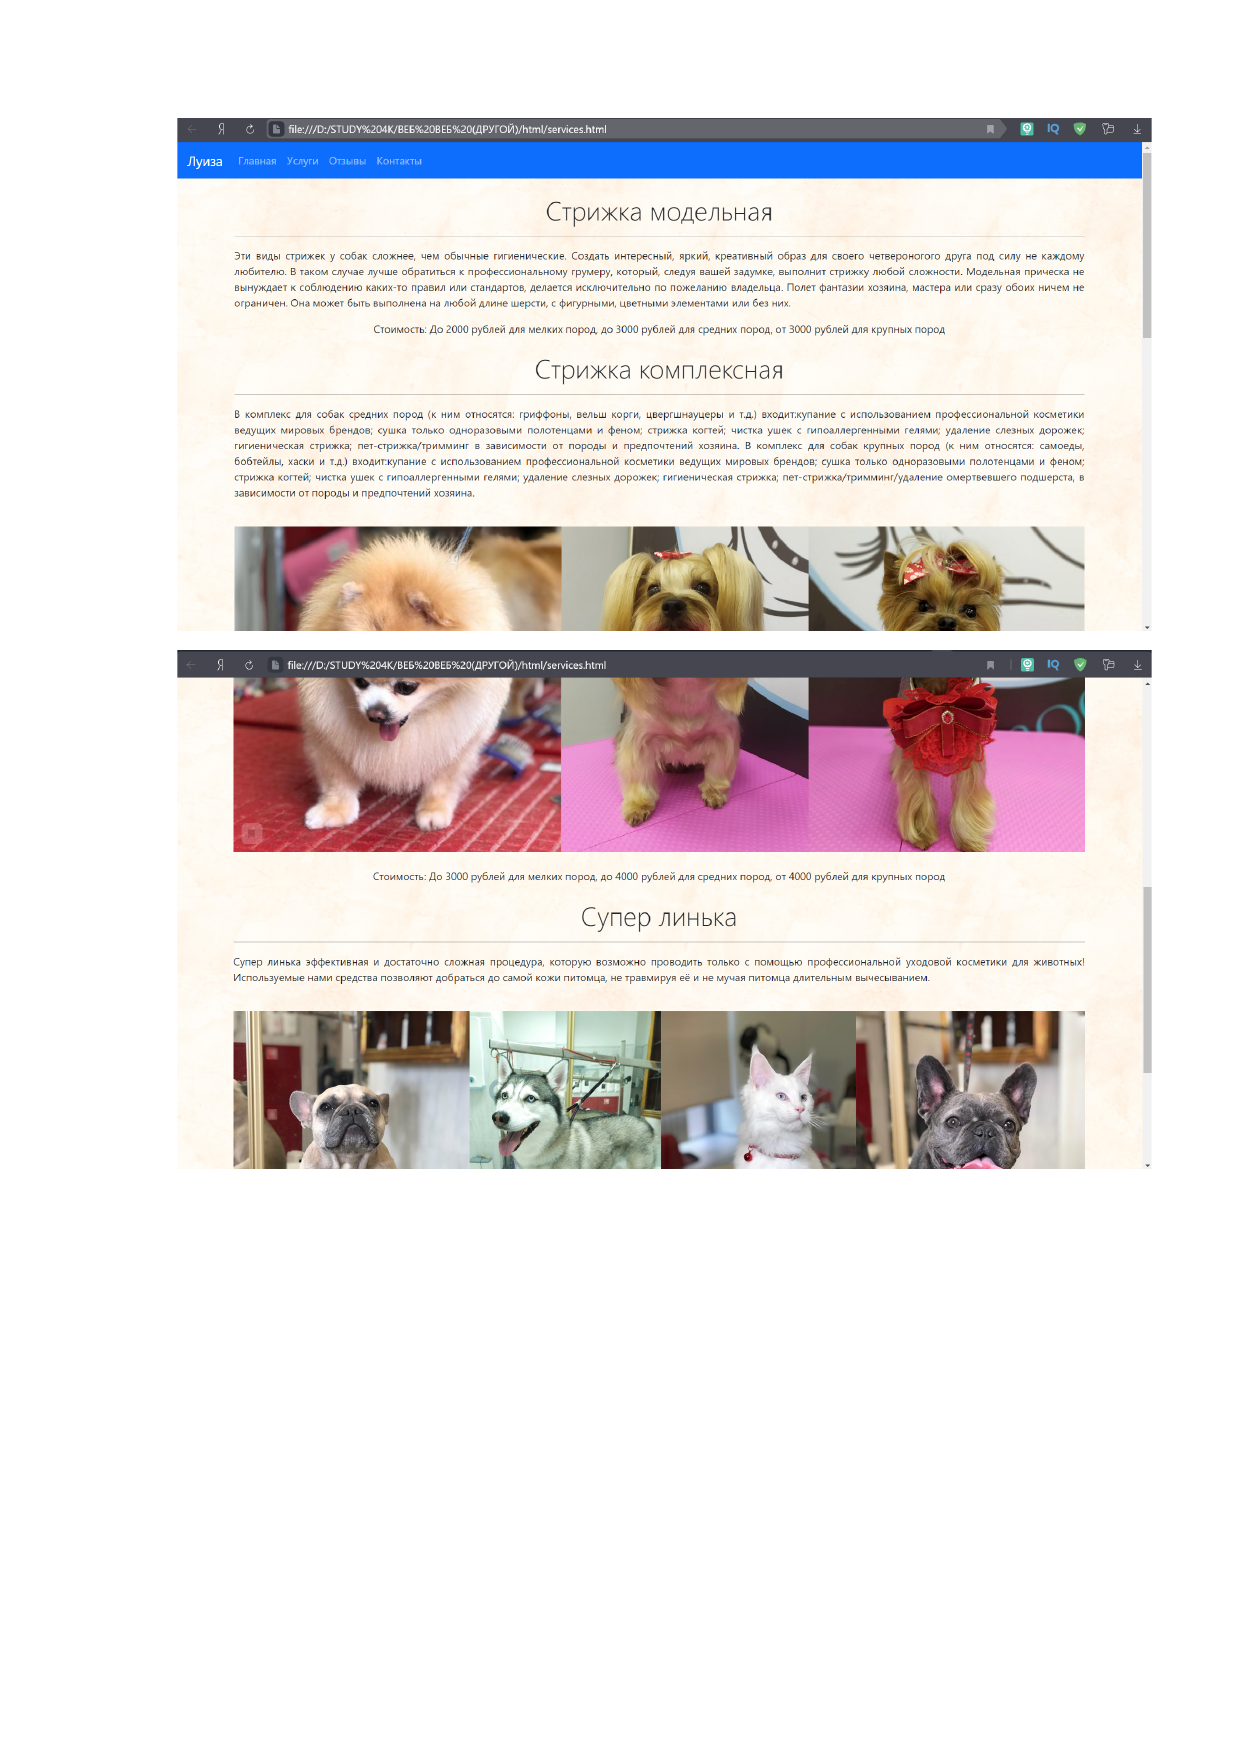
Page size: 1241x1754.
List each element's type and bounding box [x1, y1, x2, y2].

picture [177, 650, 1152, 1169]
picture [177, 118, 1152, 631]
